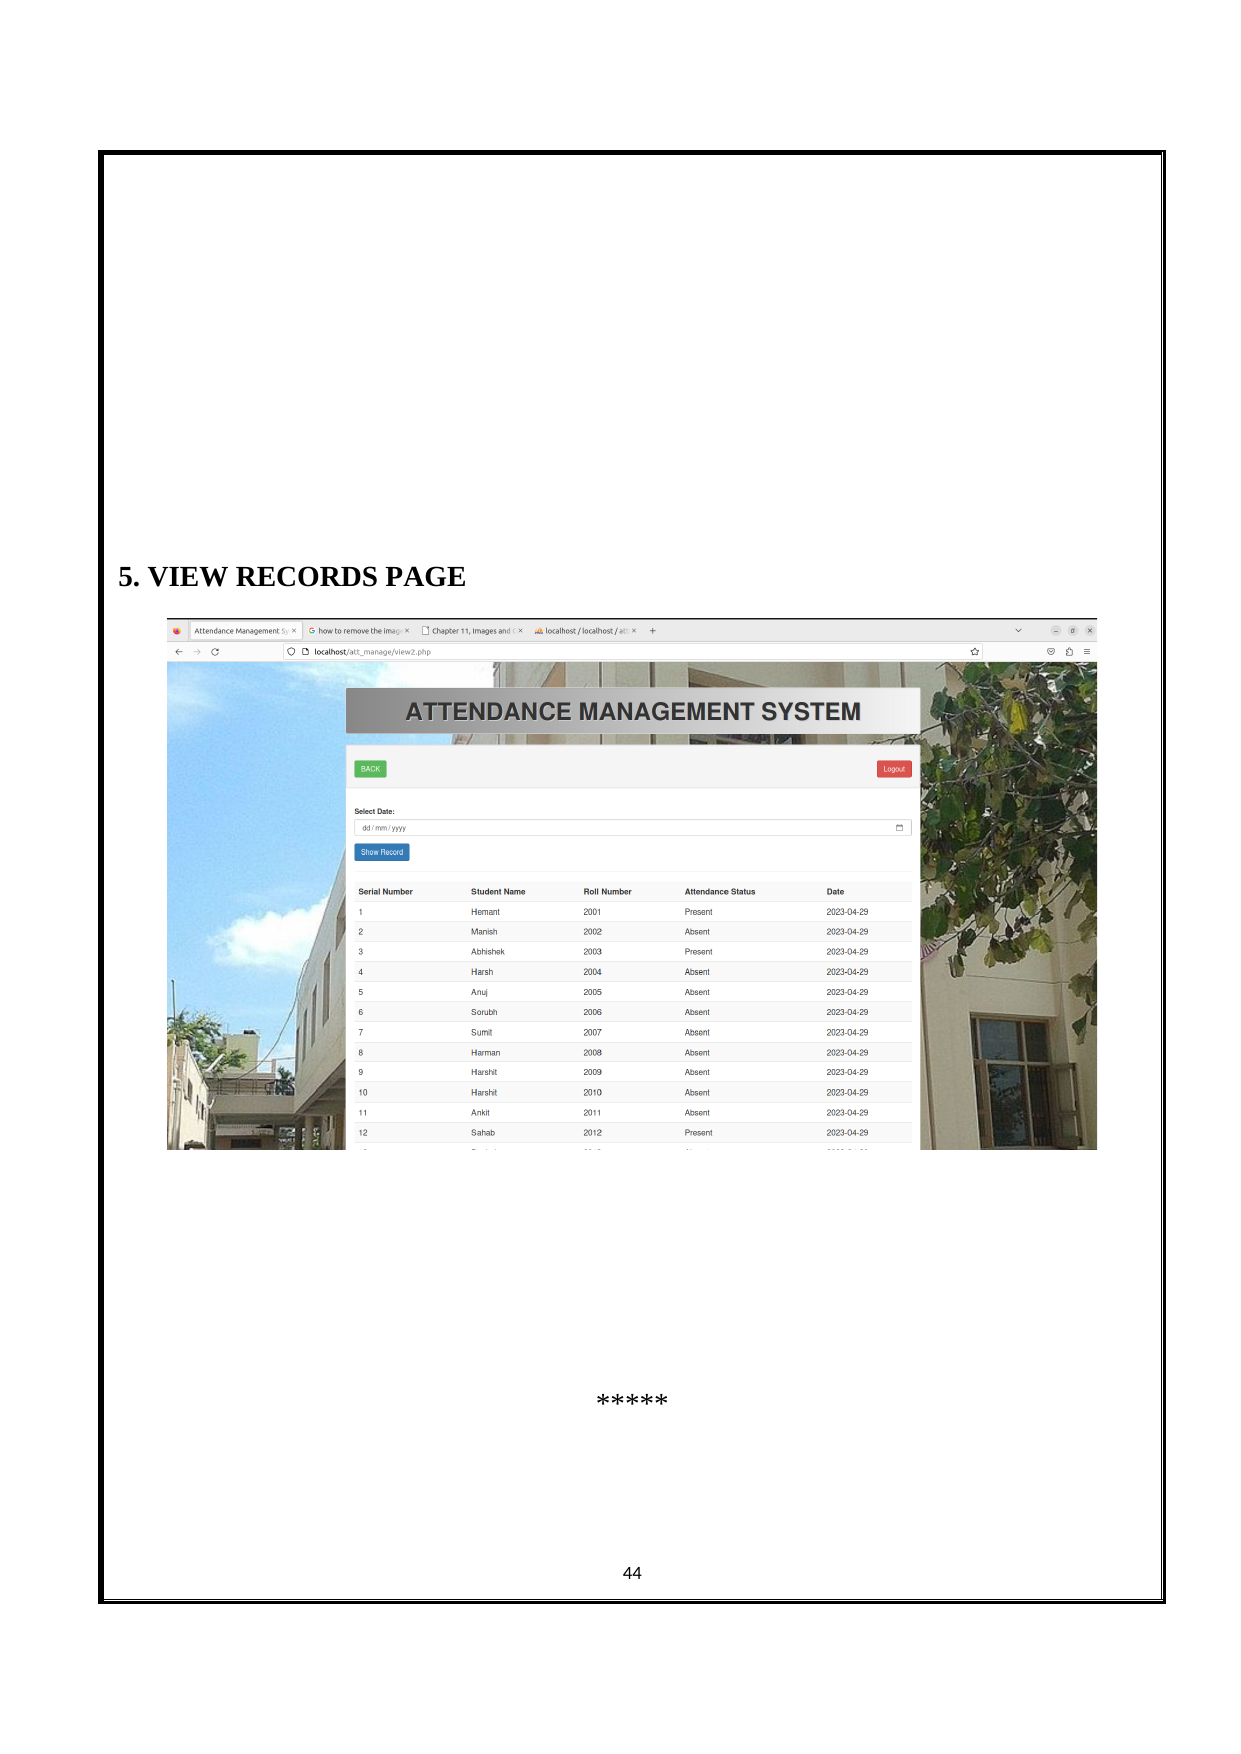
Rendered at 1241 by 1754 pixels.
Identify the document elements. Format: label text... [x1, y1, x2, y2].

picture [167, 618, 1098, 1150]
text ***** [118, 1386, 1146, 1420]
text 5. VIEW RECORDS PAGE [118, 559, 1146, 593]
